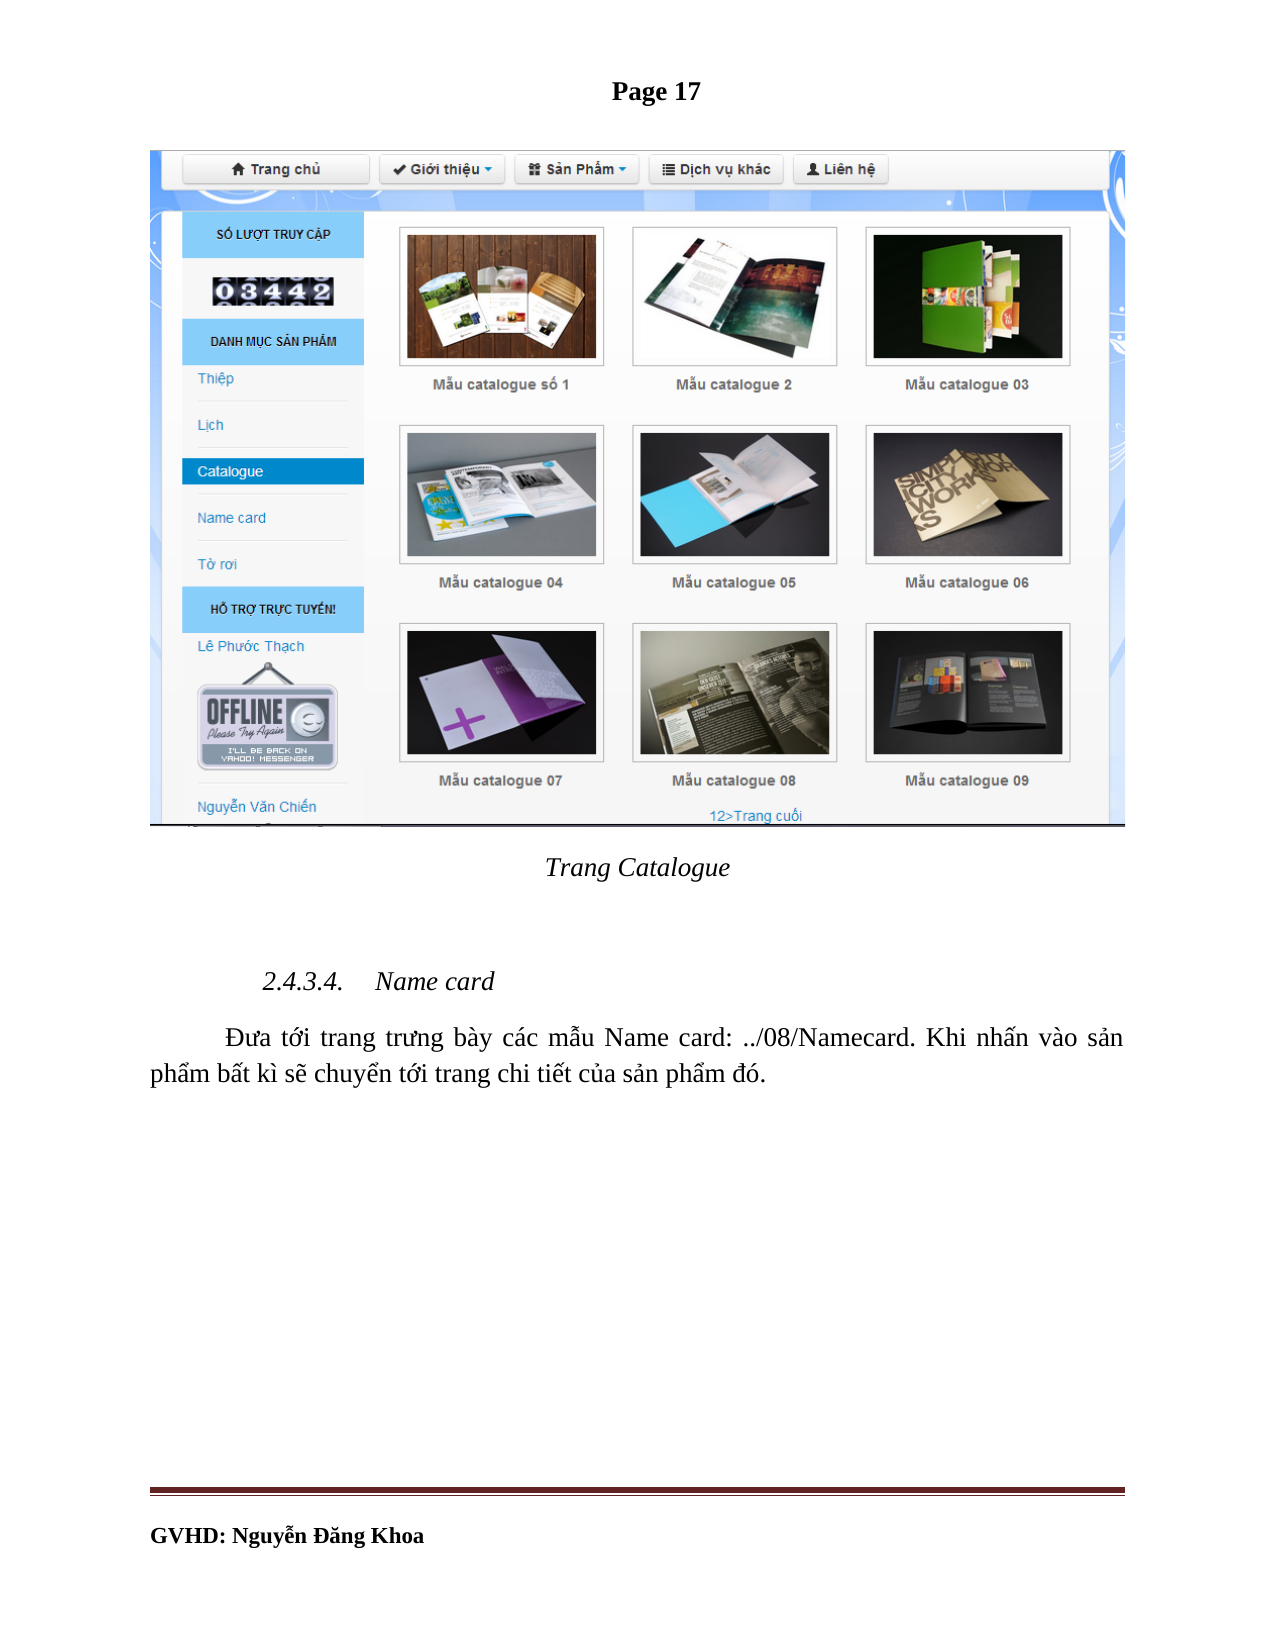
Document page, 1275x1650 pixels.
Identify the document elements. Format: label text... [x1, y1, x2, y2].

list Name card [262, 965, 1125, 996]
text Đưa tới trang trưng bày các mẫu Name card: ../08/Namecard. Khi nhấn vào sản phẩm bất kì sẽ chuyển tới trang chi tiết của sản phẩm đó. [150, 1021, 1125, 1088]
picture [150, 150, 1125, 827]
text Trang Catalogue [150, 852, 1125, 883]
